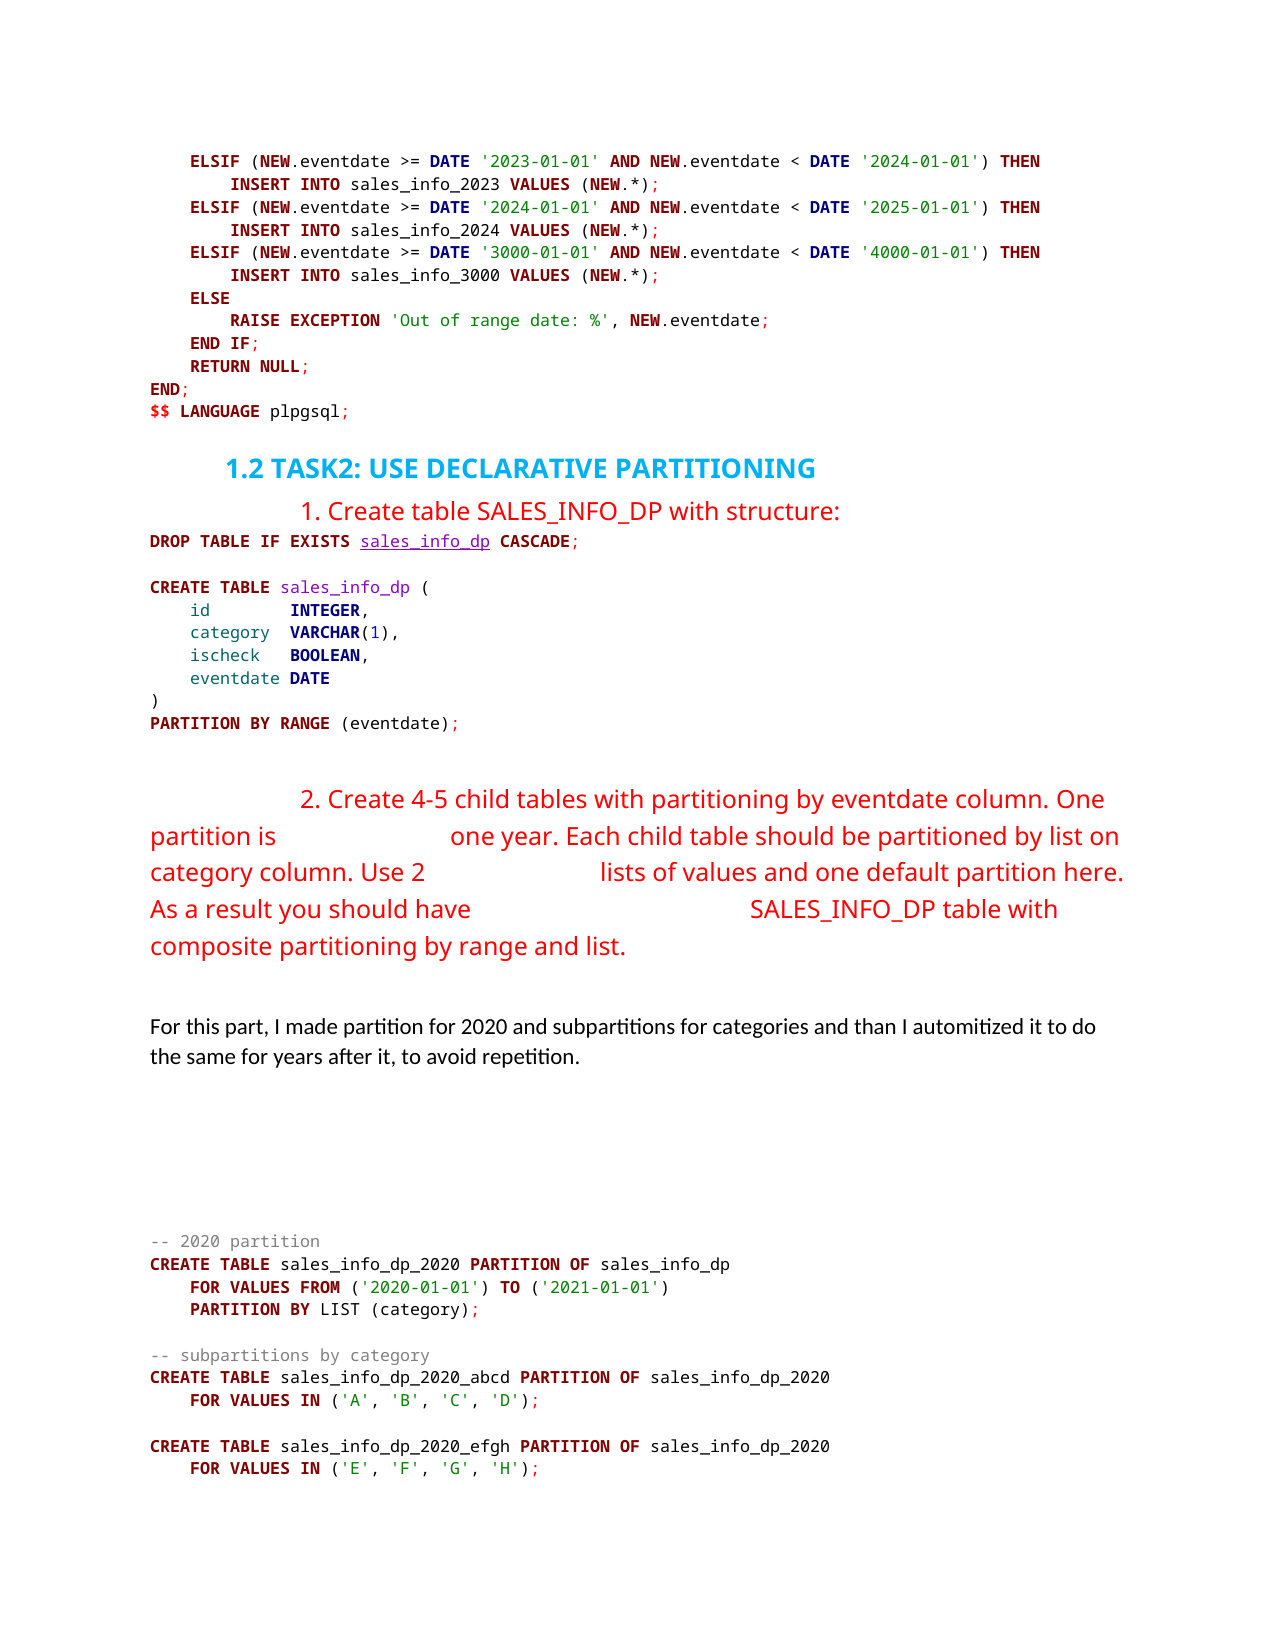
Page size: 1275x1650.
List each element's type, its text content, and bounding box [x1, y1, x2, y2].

text INSERT INTO sales_info_2024 VALUES (NEW.*); [150, 218, 1125, 241]
text PARTITION BY RANGE (eventdate); [150, 712, 1125, 734]
subtitle 1.2 TASK2: USE DECLARATIVE PARTITIONING [150, 449, 1125, 486]
text ischeck BOOLEAN, [150, 644, 1125, 666]
text FOR VALUES IN ('E', 'F', 'G', 'H'); [150, 1457, 1125, 1479]
text CREATE TABLE sales_info_dp_2020 PARTITION OF sales_info_dp [150, 1252, 1125, 1275]
text ELSIF (NEW.eventdate >= DATE '3000-01-01' AND NEW.eventdate < DATE '4000-01-01') THEN [150, 241, 1125, 263]
text $$ LANGUAGE plpgsql; [150, 400, 1125, 422]
text CREATE TABLE sales_info_dp_2020_abcd PARTITION OF sales_info_dp_2020 [150, 1366, 1125, 1389]
text ELSE [150, 286, 1125, 309]
text RETURN NULL; [150, 354, 1125, 377]
text INSERT INTO sales_info_2023 VALUES (NEW.*); [150, 173, 1125, 195]
subtitle 2. Create 4-5 child tables with partitioning by eventdate column. One partition is one year. Each child table should be partitioned by list on category column. Use 2 lists of values and one default partition here. As a result you should have SALES_INFO_DP table with composite partitioning by range and list. [150, 781, 1125, 962]
text INSERT INTO sales_info_3000 VALUES (NEW.*); [150, 263, 1125, 286]
text FOR VALUES IN ('A', 'B', 'C', 'D'); [150, 1389, 1125, 1411]
text RAISE EXCEPTION 'Out of range date: %', NEW.eventdate; [150, 309, 1125, 332]
text -- subpartitions by category [150, 1343, 1125, 1366]
subtitle 1. Create table SALES_INFO_DP with structure: [150, 493, 1125, 527]
text eventdate DATE [150, 666, 1125, 689]
text PARTITION BY LIST (category); [150, 1298, 1125, 1321]
text ) [150, 689, 1125, 712]
text CREATE TABLE sales_info_dp ( [150, 576, 1125, 598]
text For this part, I made partition for 2020 and subpartitions for categories and than I automitized it to do the same for years after it, to avoid repetition. [150, 1012, 1125, 1070]
text ELSIF (NEW.eventdate >= DATE '2024-01-01' AND NEW.eventdate < DATE '2025-01-01') THEN [150, 195, 1125, 218]
text FOR VALUES FROM ('2020-01-01') TO ('2021-01-01') [150, 1275, 1125, 1298]
text CREATE TABLE sales_info_dp_2020_efgh PARTITION OF sales_info_dp_2020 [150, 1434, 1125, 1457]
text category VARCHAR(1), [150, 621, 1125, 644]
text END IF; [150, 332, 1125, 354]
text DROP TABLE IF EXISTS sales_info_dp CASCADE; [150, 530, 1125, 553]
text END; [150, 377, 1125, 400]
text -- 2020 partition [150, 1230, 1125, 1252]
text id INTEGER, [150, 598, 1125, 621]
text ELSIF (NEW.eventdate >= DATE '2023-01-01' AND NEW.eventdate < DATE '2024-01-01') THEN [150, 150, 1125, 173]
